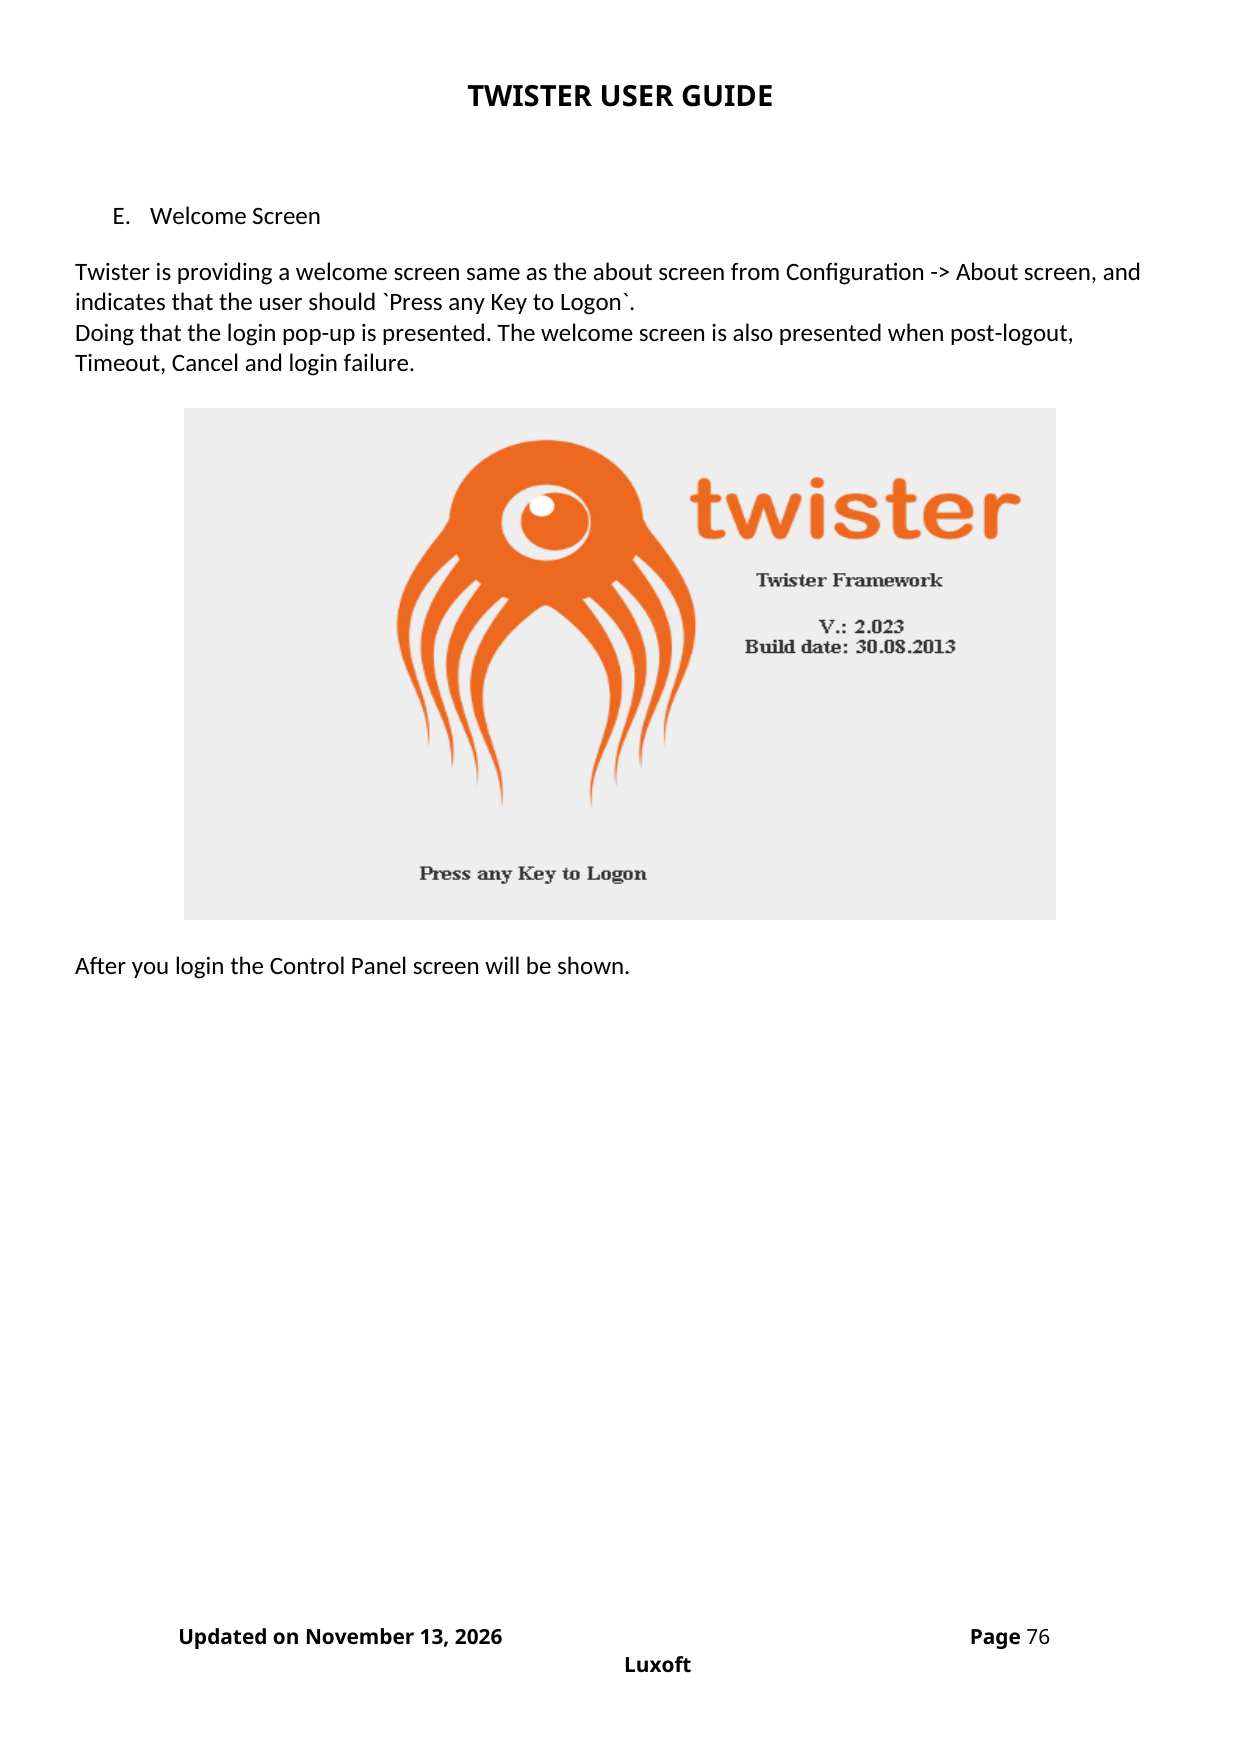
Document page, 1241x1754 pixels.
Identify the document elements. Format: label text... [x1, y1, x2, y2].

picture [184, 408, 1057, 920]
text Twister is providing a welcome screen same as the about screen from Configuration -> About screen, and indicates that the user should `Press any Key to Logon`. [75, 256, 1165, 317]
text After you login the Control Panel screen will be shown. [75, 950, 1165, 981]
text Doing that the login pop-up is presented. The welcome screen is also presented when post-logout, Timeout, Cancel and login failure. [75, 317, 1165, 378]
list Welcome Screen [112, 200, 1165, 231]
